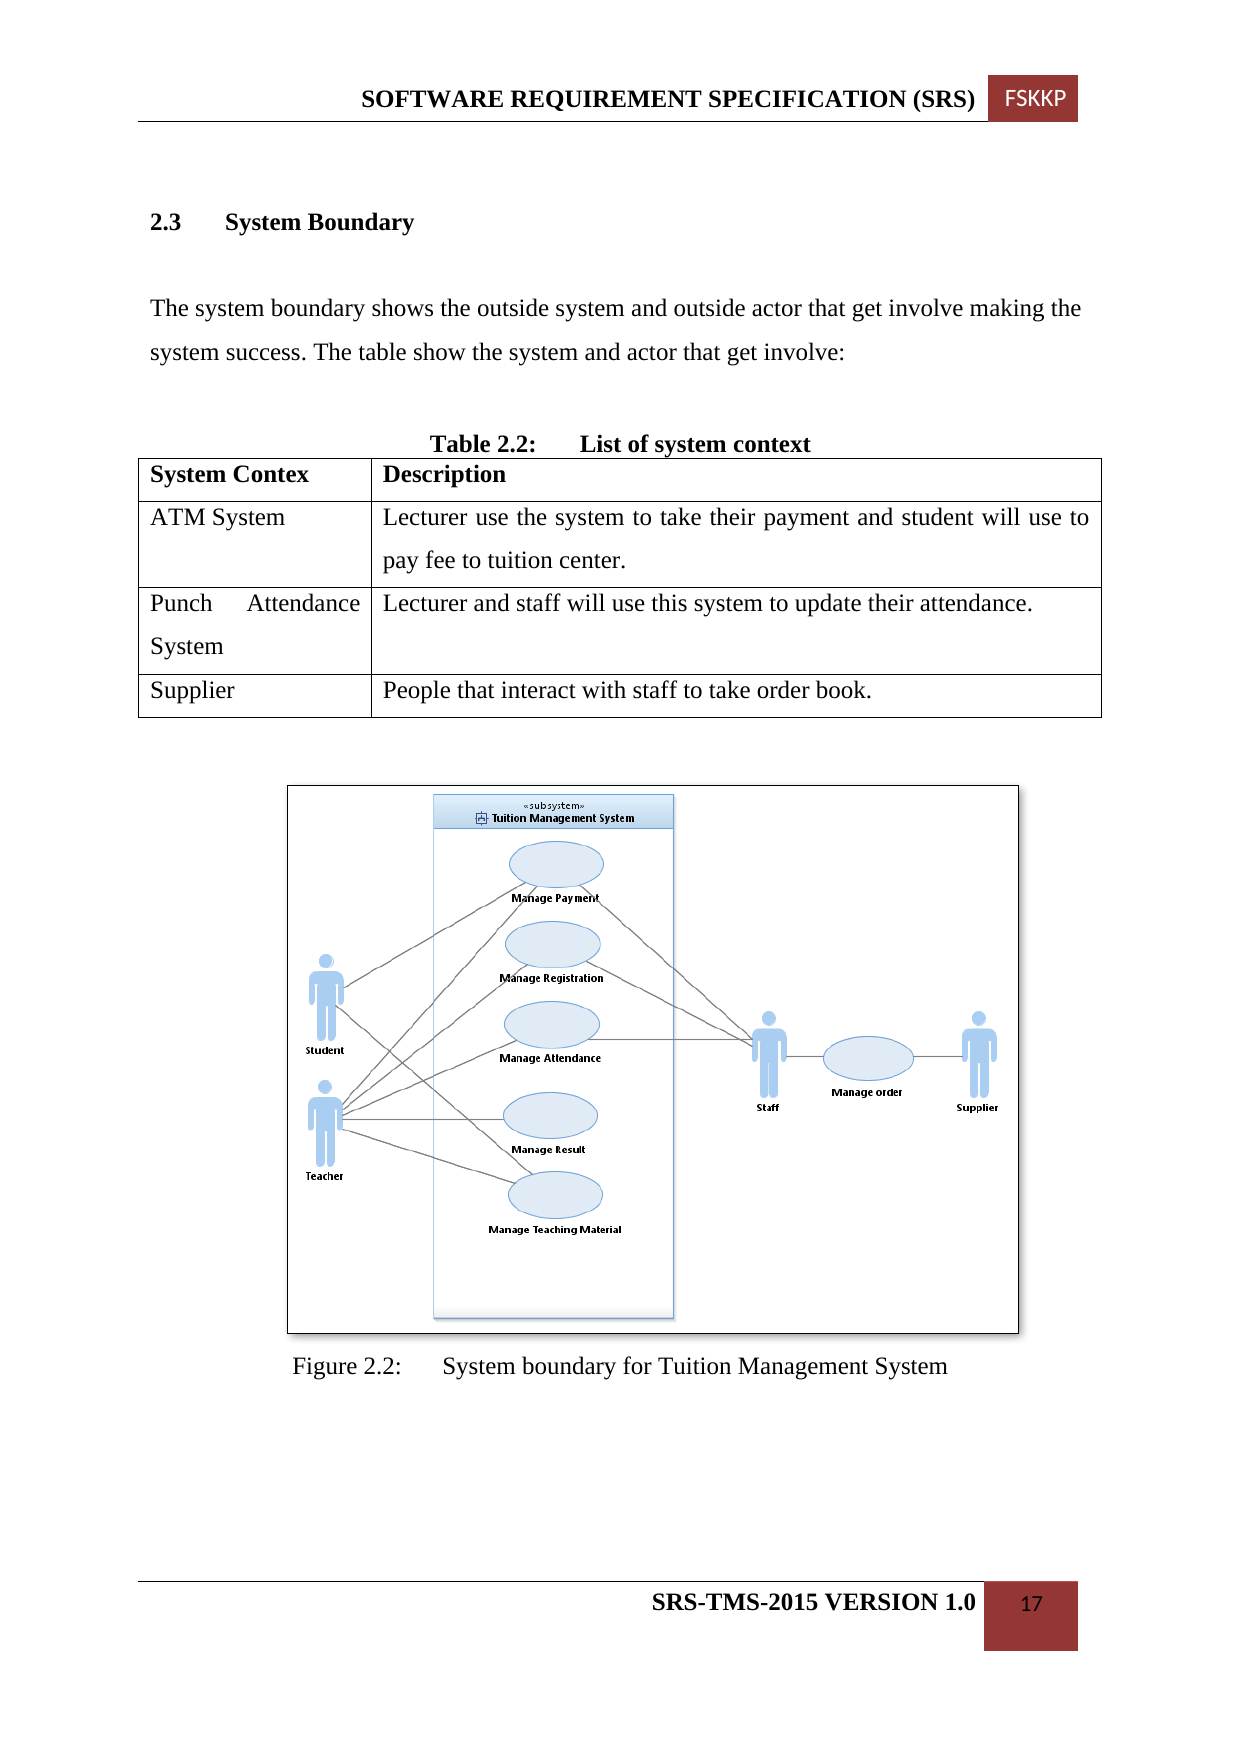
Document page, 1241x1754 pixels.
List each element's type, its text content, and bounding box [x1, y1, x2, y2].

subtitle 2.3 System Boundary [150, 207, 1090, 236]
table_cell Punch Attendance System [139, 588, 371, 674]
table_header System Contex [139, 459, 371, 501]
text Figure 2.2: System boundary for Tuition Management System [150, 1351, 1090, 1379]
picture [288, 786, 1018, 1333]
table_header Description [372, 459, 1101, 501]
table_cell People that interact with staff to take order book. [372, 675, 1101, 717]
text Table 2.2: List of system context [150, 429, 1090, 458]
table_cell Lecturer and staff will use this system to update their attendance. [372, 588, 1101, 674]
text The system boundary shows the outside system and outside actor that get involve making the system success. The table show the system and actor that get involve: [150, 293, 1090, 365]
table_cell ATM System [139, 502, 371, 587]
table_cell Supplier [139, 675, 371, 717]
table_cell Lecturer use the system to take their payment and student will use to pay fee to tuition center. [372, 502, 1101, 587]
